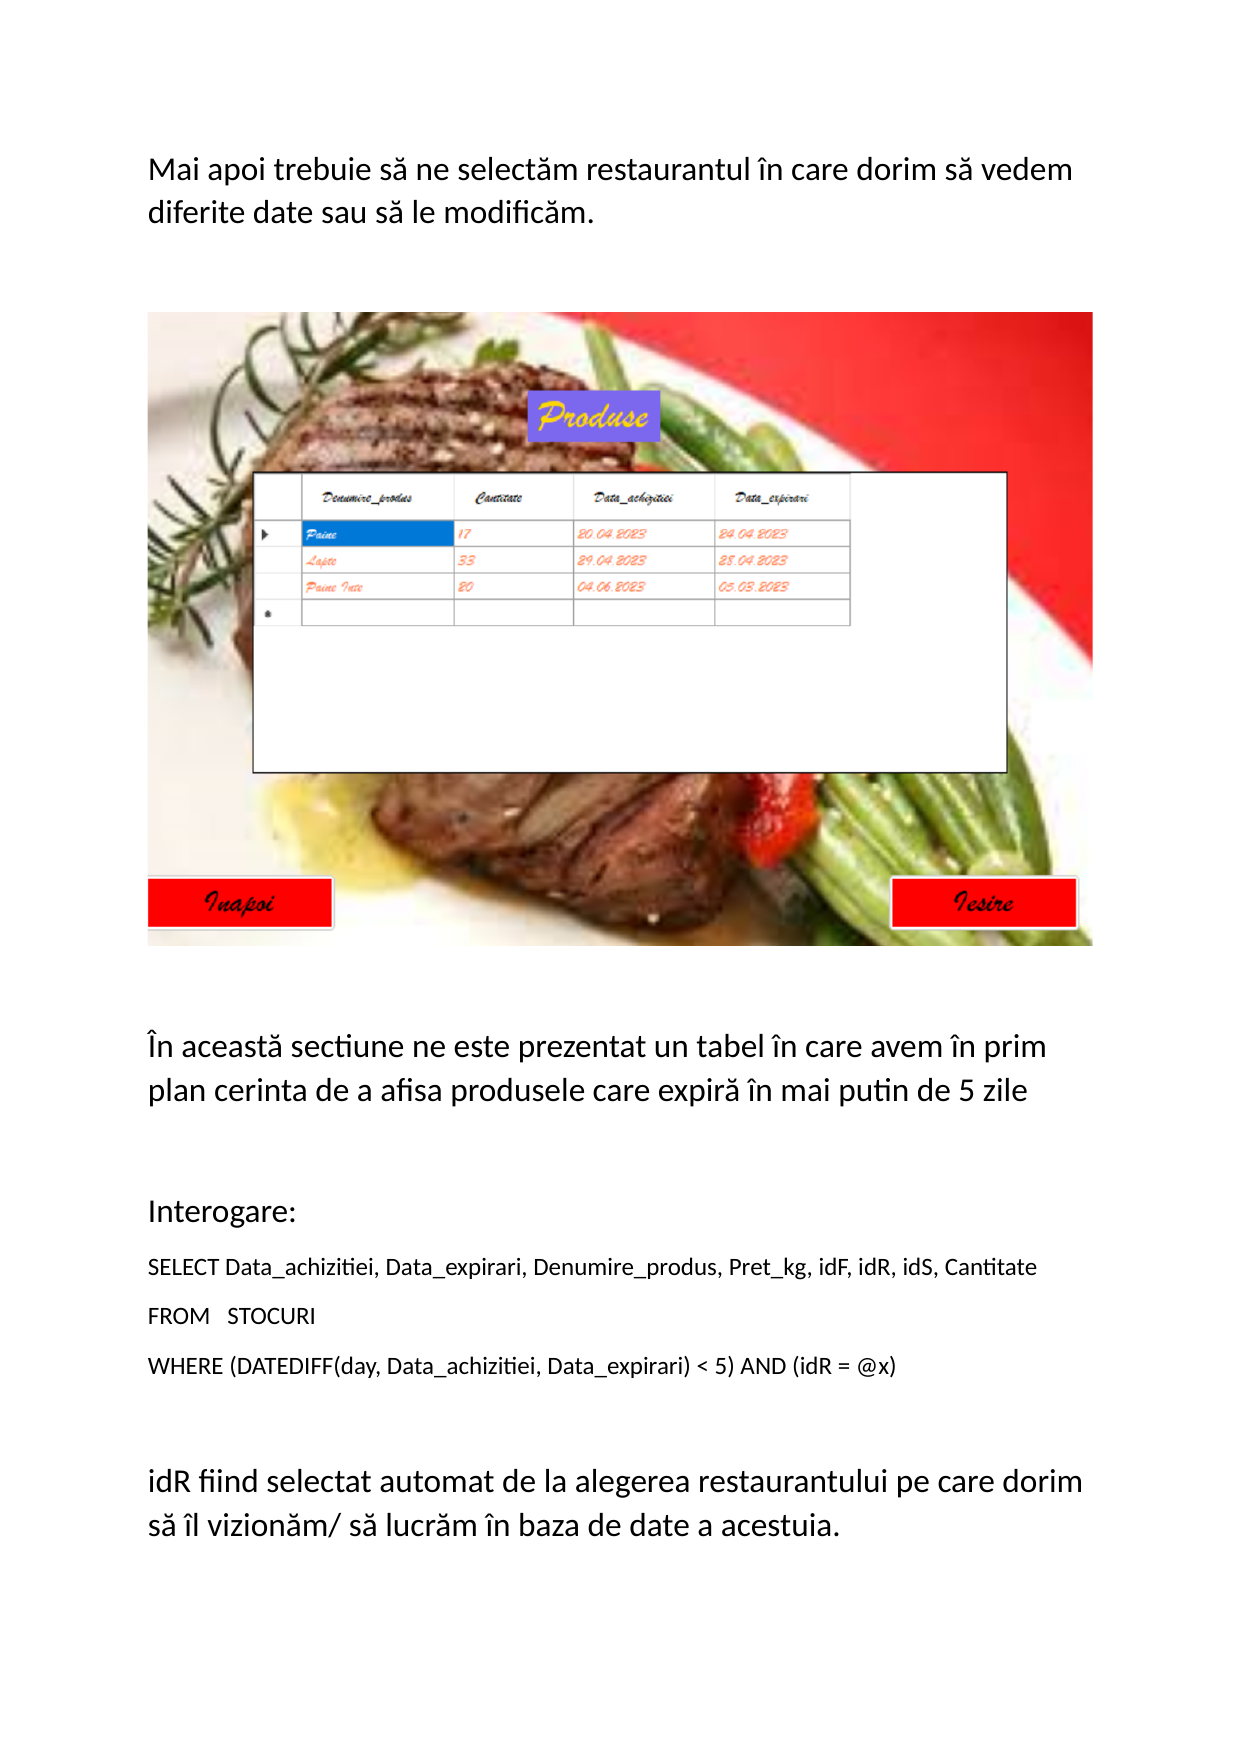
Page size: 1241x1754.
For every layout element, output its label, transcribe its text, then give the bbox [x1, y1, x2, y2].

picture [147, 312, 1093, 946]
text SELECT Data_achizitiei, Data_expirari, Denumire_produs, Pret_kg, idF, idR, idS, Cantitate [148, 1251, 1093, 1281]
text Interogare: [148, 1190, 1093, 1231]
text idR fiind selectat automat de la alegerea restaurantului pe care dorim să îl vizionăm/ să lucrăm în baza de date a acestuia. [148, 1460, 1093, 1545]
text Mai apoi trebuie să ne selectăm restaurantul în care dorim să vedem diferite date sau să le modificăm. [148, 148, 1093, 232]
text FROM STOCURI [148, 1300, 1093, 1331]
text În această sectiune ne este prezentat un tabel în care avem în prim plan cerinta de a afisa produsele care expiră în mai putin de 5 zile [148, 1025, 1093, 1109]
text WHERE (DATEDIFF(day, Data_achizitiei, Data_expirari) < 5) AND (idR = @x) [148, 1350, 1093, 1380]
